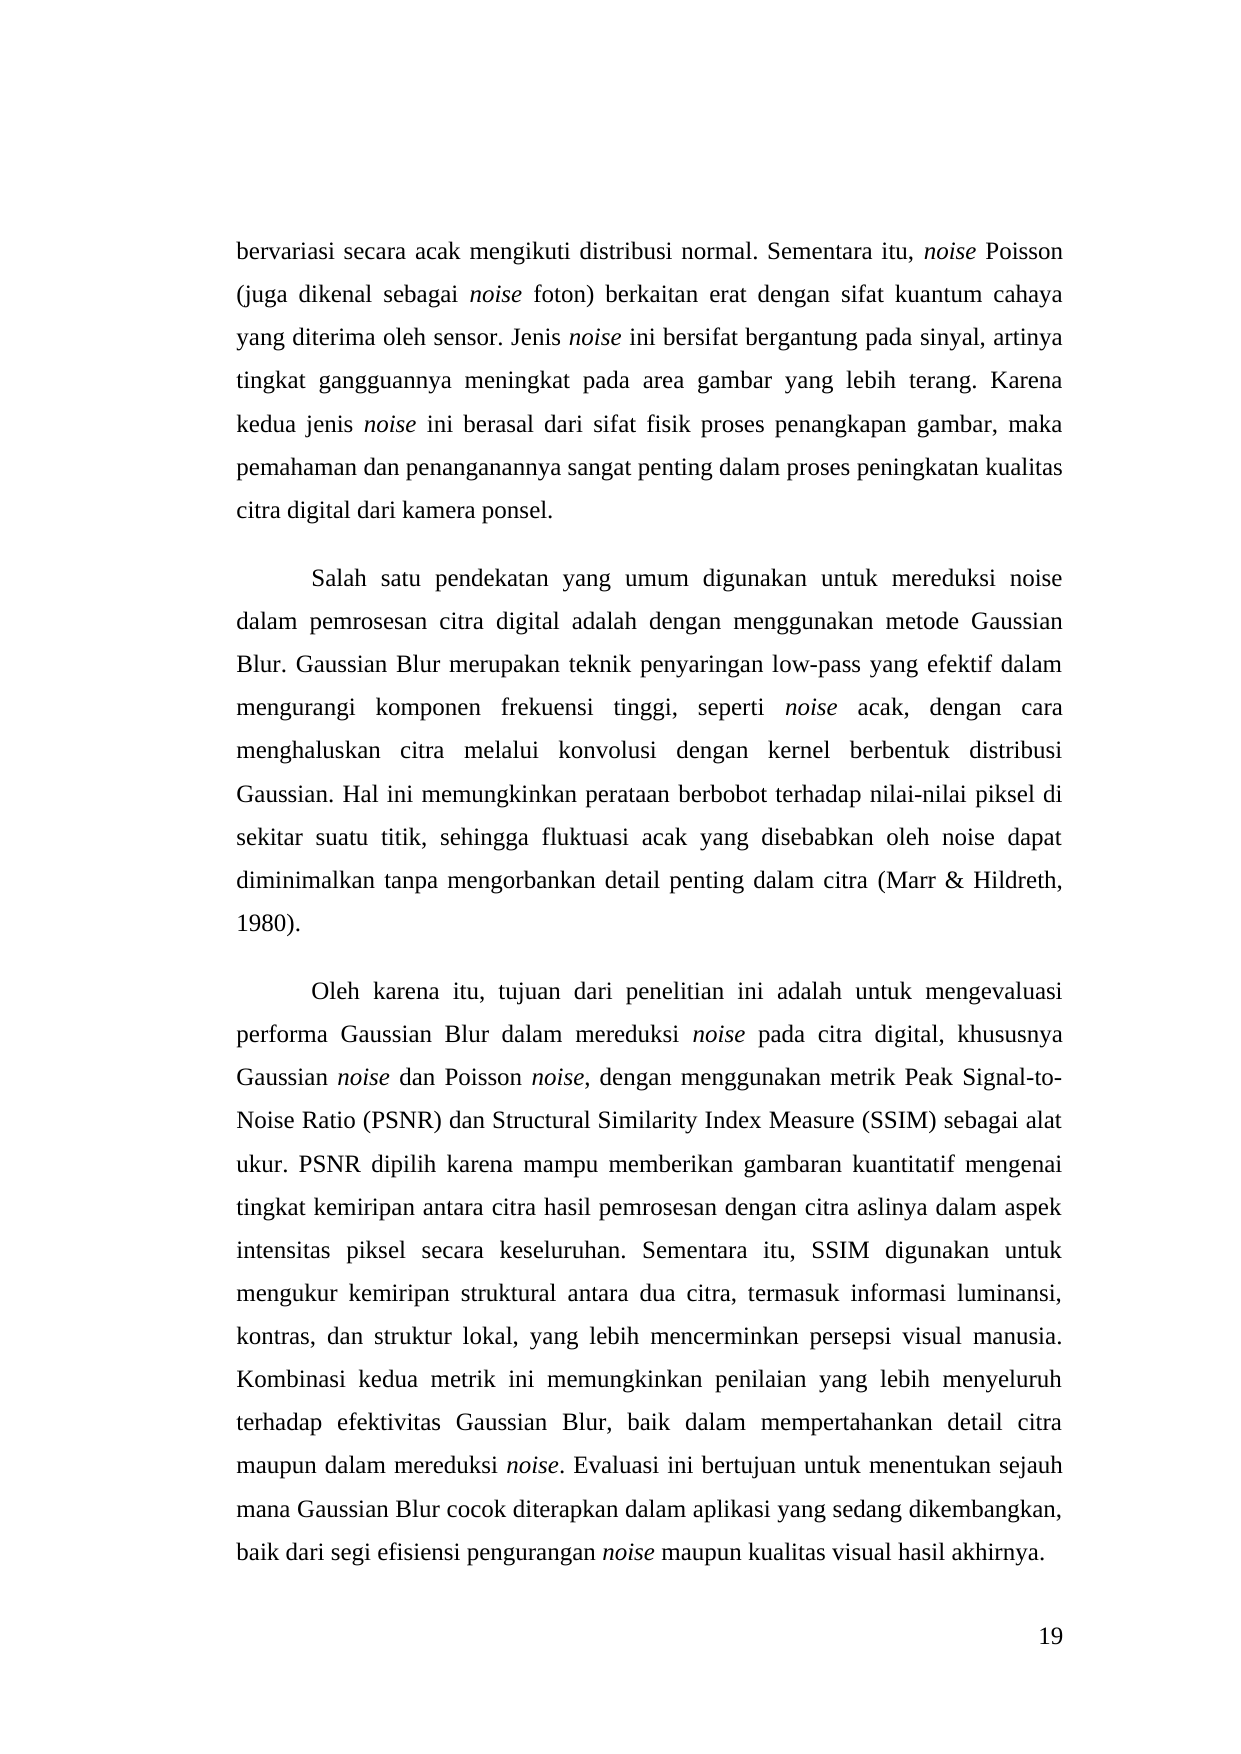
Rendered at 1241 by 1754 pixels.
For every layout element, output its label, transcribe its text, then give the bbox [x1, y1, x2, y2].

text Salah satu pendekatan yang umum digunakan untuk mereduksi noise dalam pemrosesan citra digital adalah dengan menggunakan metode Gaussian Blur. Gaussian Blur merupakan teknik penyaringan low-pass yang efektif dalam mengurangi komponen frekuensi tinggi, seperti noise acak, dengan cara menghaluskan citra melalui konvolusi dengan kernel berbentuk distribusi Gaussian. Hal ini memungkinkan perataan berbobot terhadap nilai-nilai piksel di sekitar suatu titik, sehingga fluktuasi acak yang disebabkan oleh noise dapat diminimalkan tanpa mengorbankan detail penting dalam citra (Marr & Hildreth, 1980). [236, 563, 1063, 937]
text Oleh karena itu, tujuan dari penelitian ini adalah untuk mengevaluasi performa Gaussian Blur dalam mereduksi noise pada citra digital, khususnya Gaussian noise dan Poisson noise, dengan menggunakan metrik Peak Signal-to-Noise Ratio (PSNR) dan Structural Similarity Index Measure (SSIM) sebagai alat ukur. PSNR dipilih karena mampu memberikan gambaran kuantitatif mengenai tingkat kemiripan antara citra hasil pemrosesan dengan citra aslinya dalam aspek intensitas piksel secara keseluruhan. Sementara itu, SSIM digunakan untuk mengukur kemiripan struktural antara dua citra, termasuk informasi luminansi, kontras, dan struktur lokal, yang lebih mencerminkan persepsi visual manusia. Kombinasi kedua metrik ini memungkinkan penilaian yang lebih menyeluruh terhadap efektivitas Gaussian Blur, baik dalam mempertahankan detail citra maupun dalam mereduksi noise. Evaluasi ini bertujuan untuk menentukan sejauh mana Gaussian Blur cocok diterapkan dalam aplikasi yang sedang dikembangkan, baik dari segi efisiensi pengurangan noise maupun kualitas visual hasil akhirnya. [236, 976, 1063, 1566]
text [236, 236, 1063, 524]
